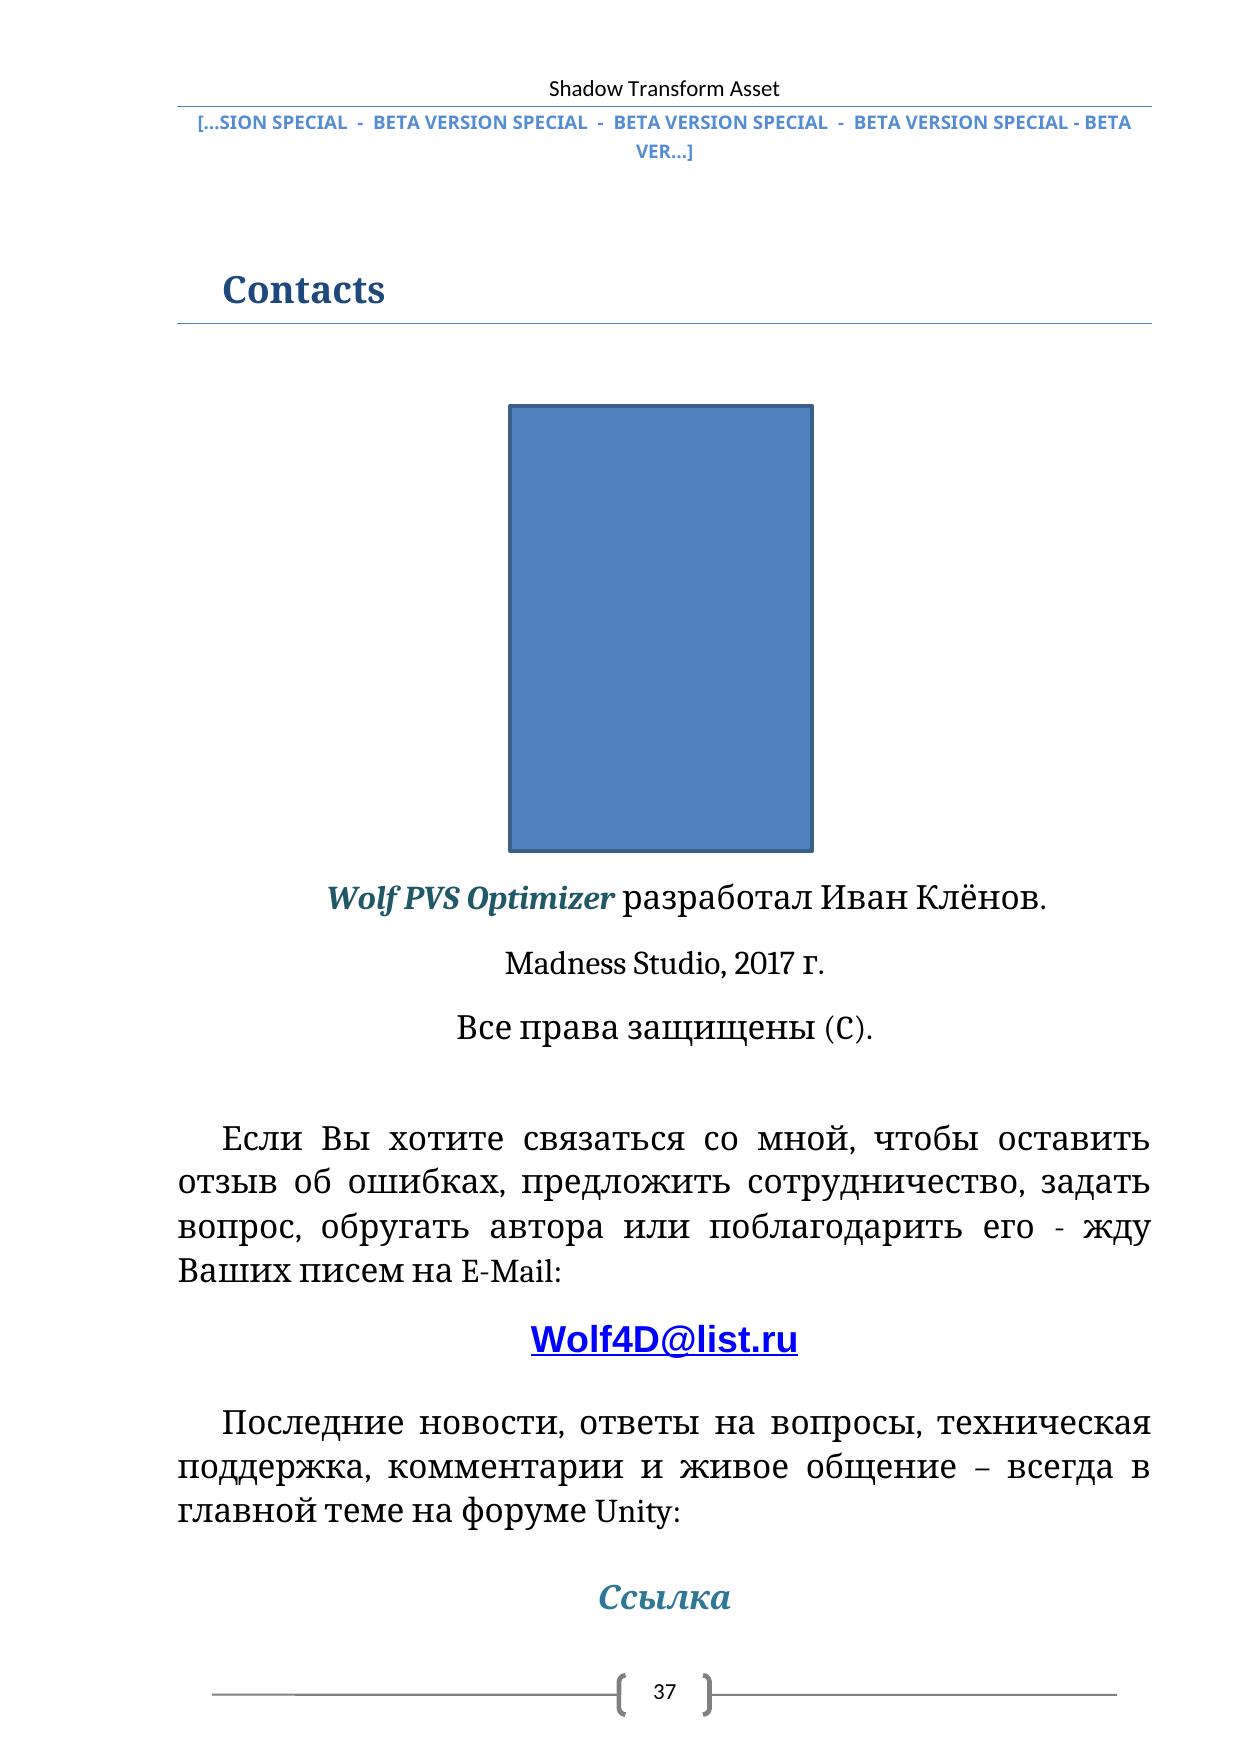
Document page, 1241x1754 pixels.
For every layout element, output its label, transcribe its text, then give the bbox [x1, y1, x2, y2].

text Madness Studio, 2017 г. [177, 944, 1152, 983]
text Если Вы хотите связаться со мной, чтобы оставить отзыв об ошибках, предложить сотрудничество, задать вопрос, обругать автора или поблагодарить его - жду Ваших писем на E-Mail: [177, 1120, 1152, 1290]
subtitle Contacts [177, 263, 1152, 323]
text Wolf PVS Optimizer разработал Иван Клёнов. [177, 879, 1152, 918]
text Последние новости, ответы на вопросы, техническая поддержка, комментарии и живое общение – всегда в главной теме на форуме Unity: [177, 1404, 1152, 1531]
text Все права защищены (C). [177, 1009, 1152, 1048]
text Ссылка [177, 1579, 1152, 1617]
text Wolf4D@list.ru [177, 1317, 1152, 1360]
